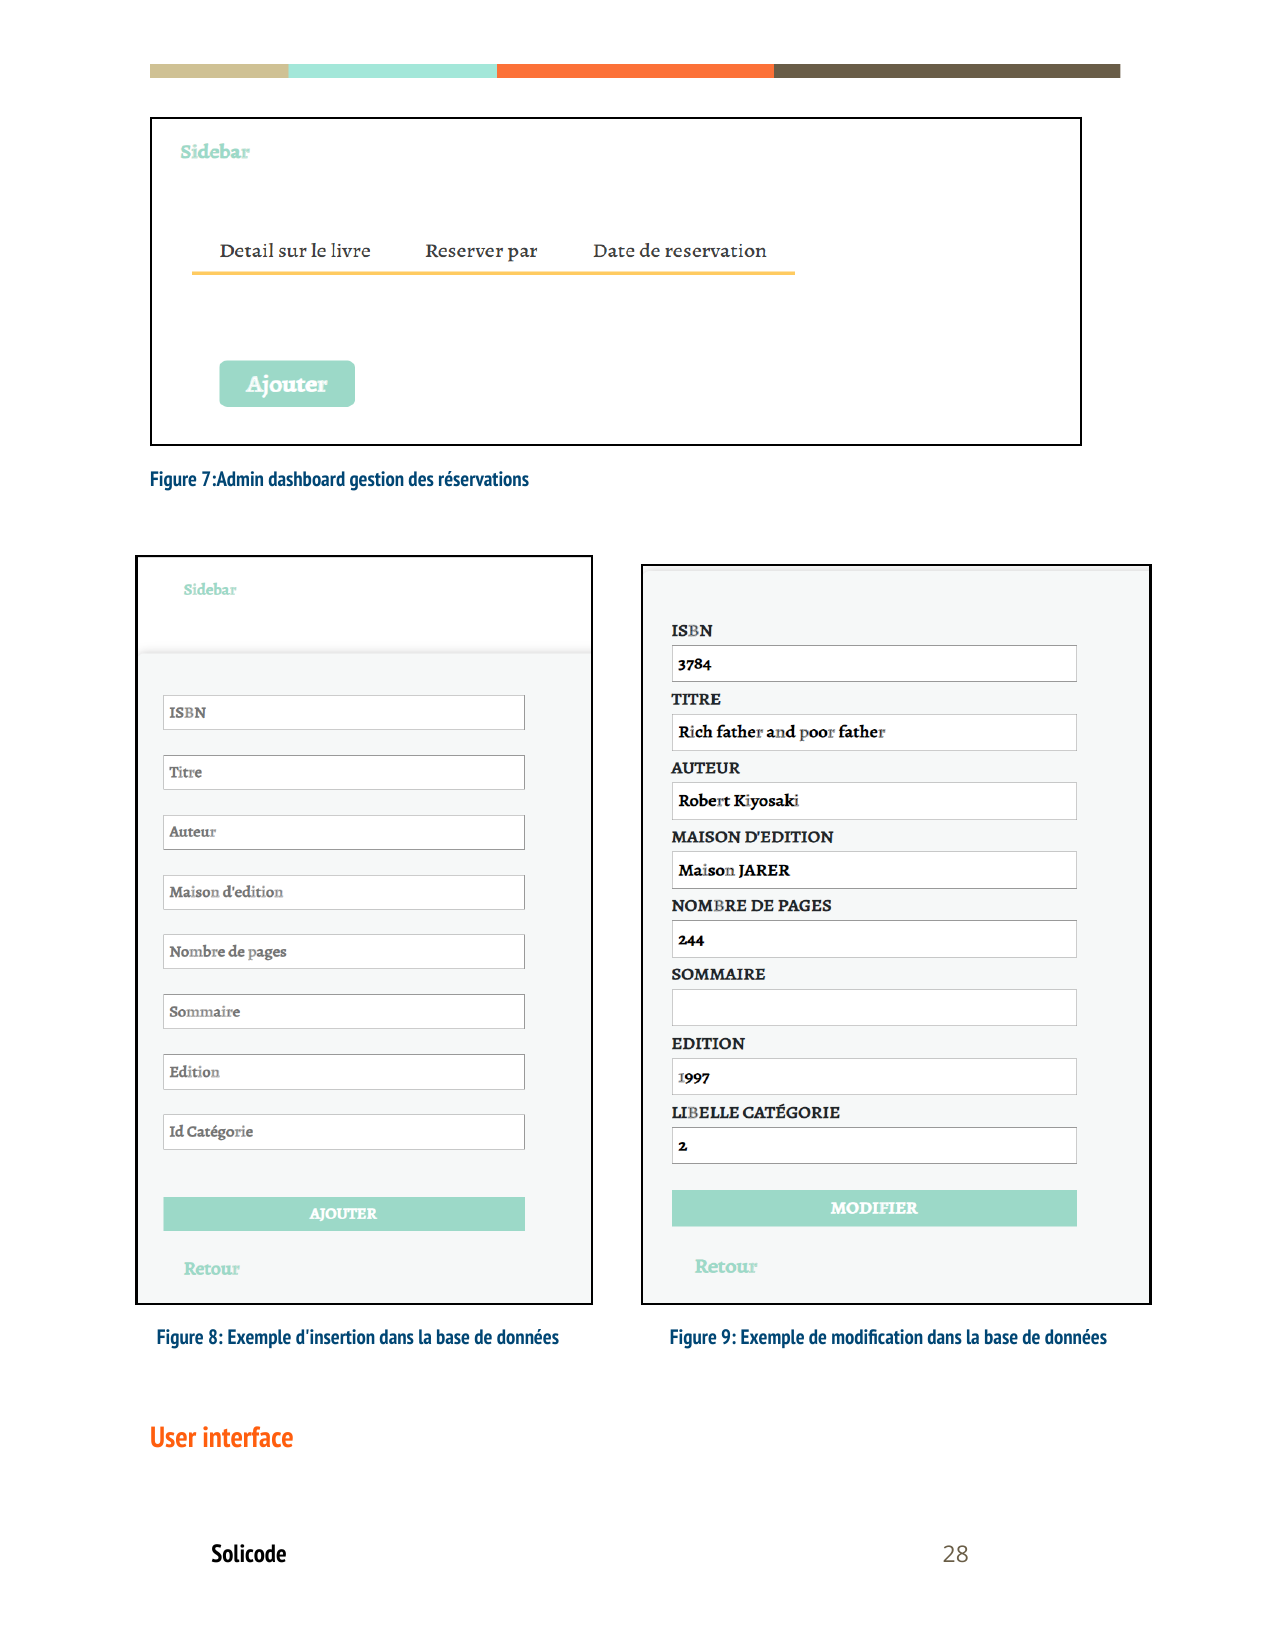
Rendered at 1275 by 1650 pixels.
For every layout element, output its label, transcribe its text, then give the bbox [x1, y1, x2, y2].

picture [152, 119, 1080, 444]
text User interface [150, 1418, 1169, 1456]
text Figure 8: Exemple d'insertion dans la base de données Figure 9: Exemple de modification dans la base de données [135, 1323, 1183, 1350]
picture [138, 557, 591, 1303]
picture [150, 64, 1121, 78]
picture [643, 566, 1149, 1303]
text Figure 7:Admin dashboard gestion des réservations [150, 465, 1169, 492]
